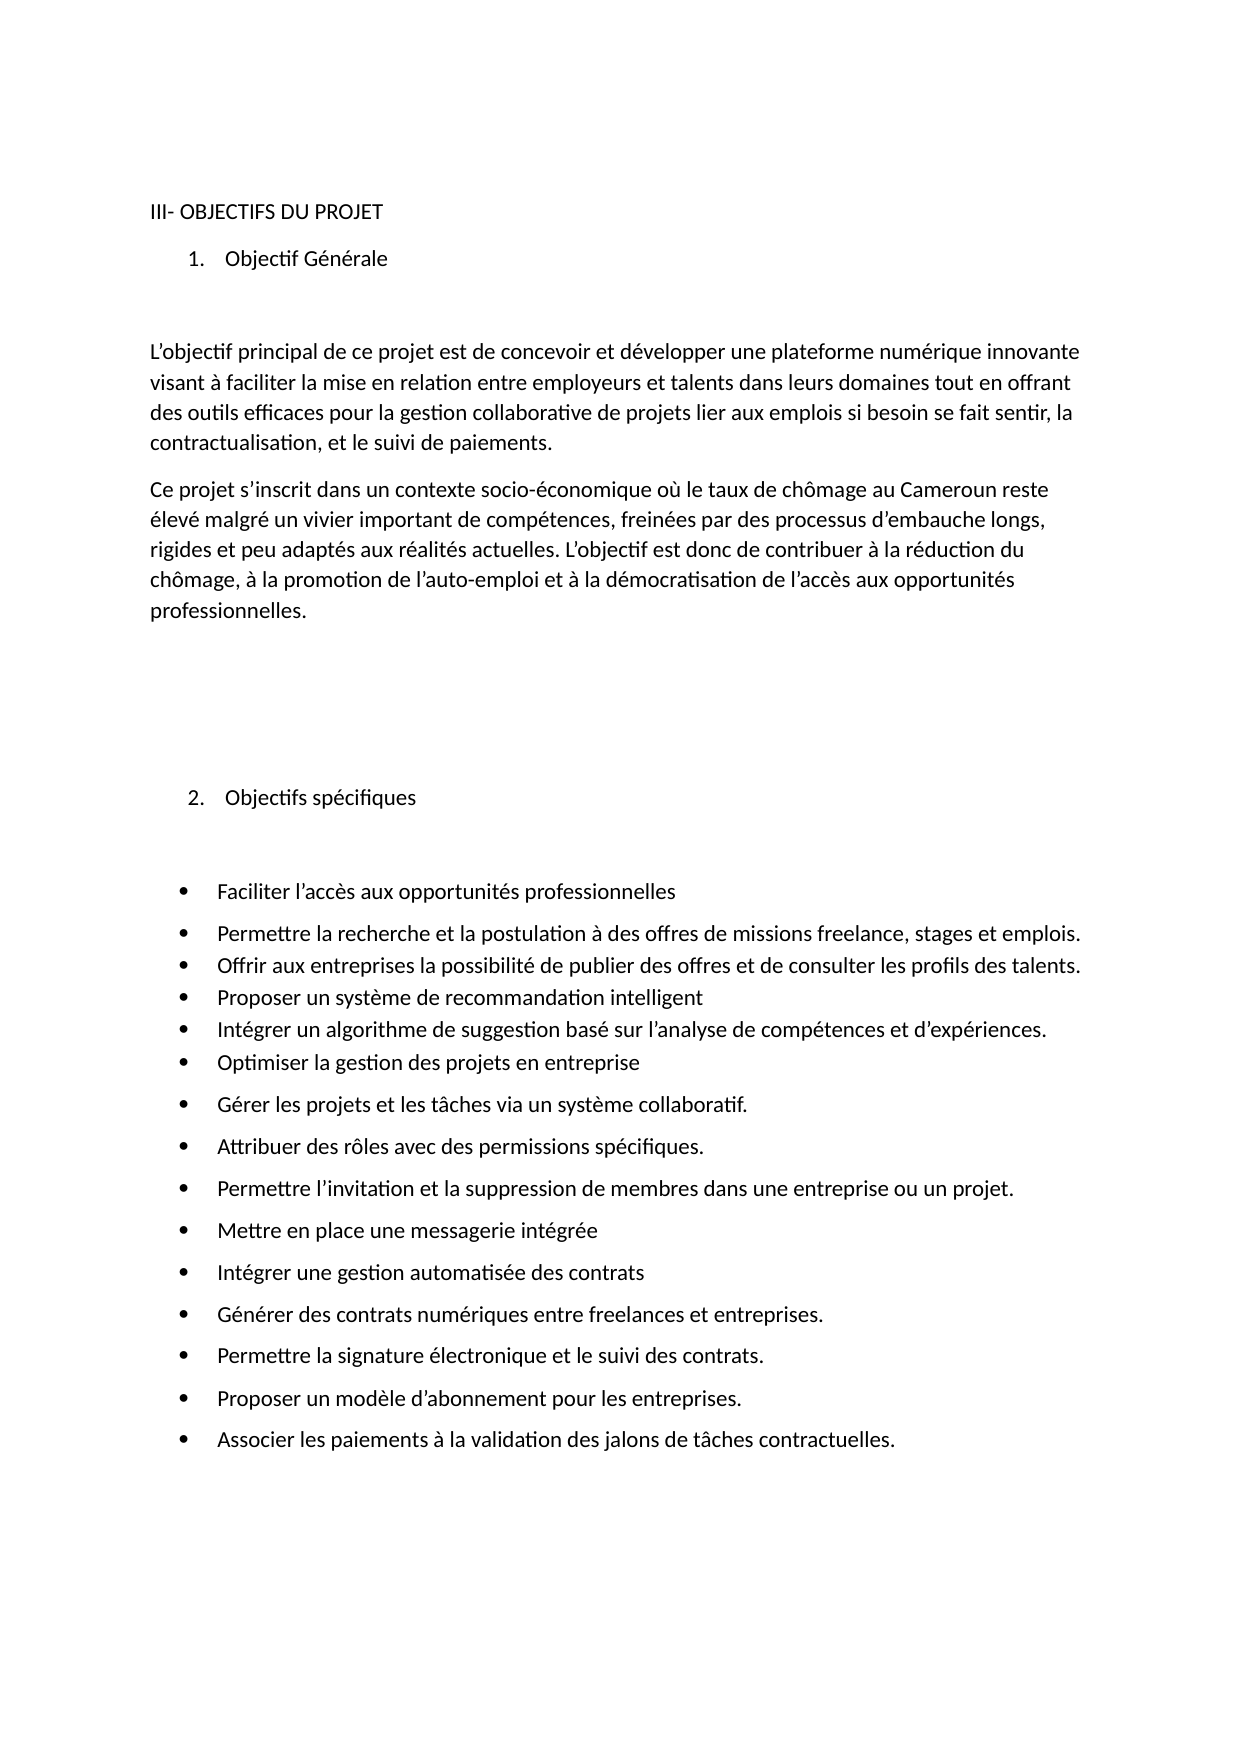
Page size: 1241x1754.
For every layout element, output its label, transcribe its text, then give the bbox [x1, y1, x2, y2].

list Proposer un système de recommandation intelligent [179, 983, 1090, 1011]
list Mettre en place une messagerie intégrée [179, 1216, 1090, 1244]
text L’objectif principal de ce projet est de concevoir et développer une plateforme numérique innovante visant à faciliter la mise en relation entre employeurs et talents dans leurs domaines tout en offrant des outils efficaces pour la gestion collaborative de projets lier aux emplois si besoin se fait sentir, la contractualisation, et le suivi de paiements. [150, 337, 1090, 456]
list Intégrer un algorithme de suggestion basé sur l’analyse de compétences et d’expériences. [179, 1016, 1090, 1044]
list Gérer les projets et les tâches via un système collaboratif. [179, 1090, 1090, 1118]
list Permettre la signature électronique et le suivi des contrats. [179, 1342, 1090, 1370]
list Associer les paiements à la validation des jalons de tâches contractuelles. [179, 1426, 1090, 1454]
list Générer des contrats numériques entre freelances et entreprises. [179, 1300, 1090, 1328]
list Intégrer une gestion automatisée des contrats [179, 1258, 1090, 1286]
list Faciliter l’accès aux opportunités professionnelles [179, 877, 1090, 905]
list Permettre la recherche et la postulation à des offres de missions freelance, stages et emplois. [179, 919, 1090, 947]
list Permettre l’invitation et la suppression de membres dans une entreprise ou un projet. [179, 1174, 1090, 1202]
list Proposer un modèle d’abonnement pour les entreprises. [179, 1384, 1090, 1412]
list Offrir aux entreprises la possibilité de publier des offres et de consulter les profils des talents. [179, 951, 1090, 979]
list Attribuer des rôles avec des permissions spécifiques. [179, 1132, 1090, 1160]
list Optimiser la gestion des projets en entreprise [179, 1048, 1090, 1076]
subtitle Objectif Générale [187, 244, 1090, 272]
subtitle Objectifs spécifiques [187, 783, 1090, 811]
subtitle OBJECTIFS DU PROJET [150, 197, 1090, 225]
text Ce projet s’inscrit dans un contexte socio-économique où le taux de chômage au Cameroun reste élevé malgré un vivier important de compétences, freinées par des processus d’embauche longs, rigides et peu adaptés aux réalités actuelles. L’objectif est donc de contribuer à la réduction du chômage, à la promotion de l’auto-emploi et à la démocratisation de l’accès aux opportunités professionnelles. [150, 475, 1090, 624]
